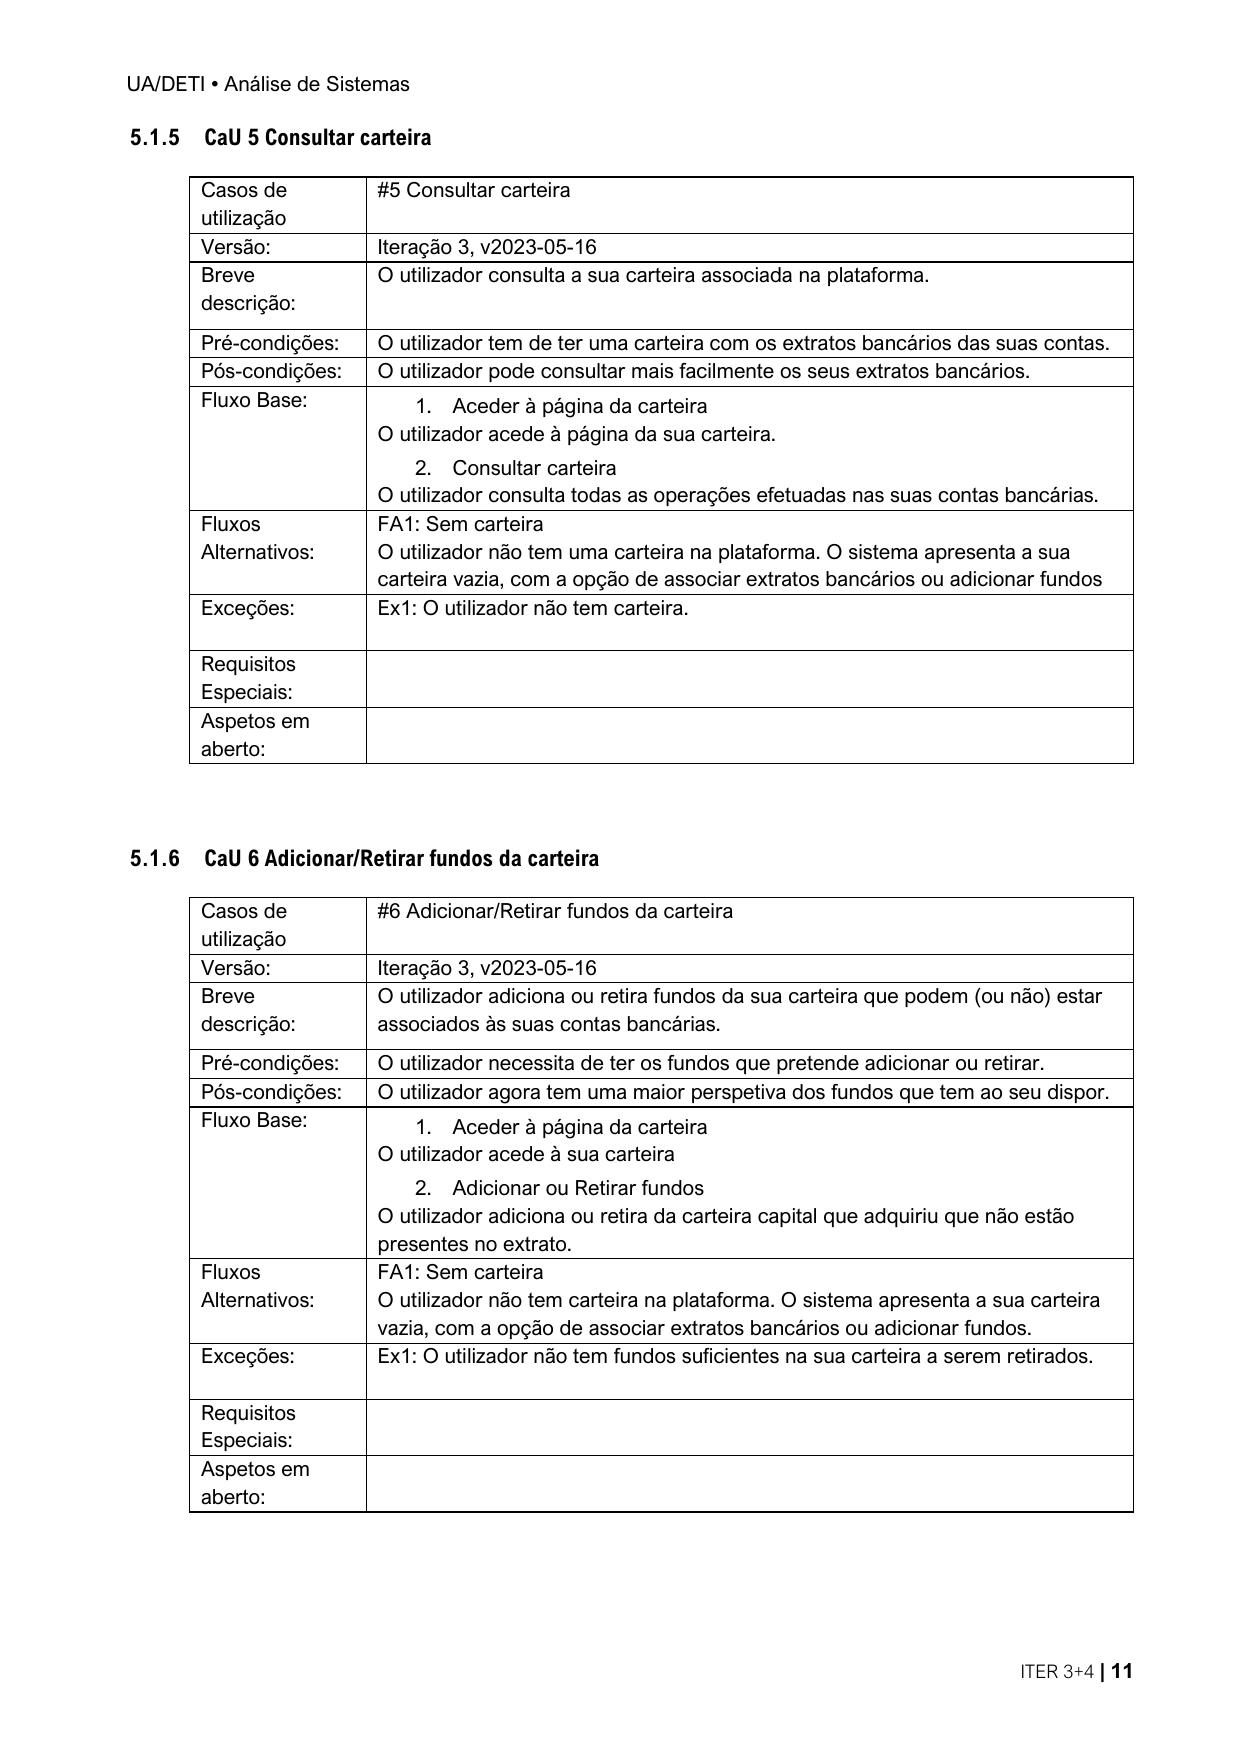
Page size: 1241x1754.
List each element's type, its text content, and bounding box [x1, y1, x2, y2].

table_cell O utilizador consulta a sua carteira associada na plataforma. [367, 263, 1133, 328]
table_cell Pós-condições: [190, 1079, 366, 1106]
table_cell O utilizador adiciona ou retira fundos da sua carteira que podem (ou não) estar associados às suas contas bancárias. [367, 983, 1133, 1049]
table_cell O utilizador necessita de ter os fundos que pretende adicionar ou retirar. [367, 1050, 1133, 1078]
subtitle CaU 5 Consultar carteira [130, 121, 1075, 151]
table_cell Iteração 3, v2023-05-16 [367, 955, 1133, 982]
table_cell Pós-condições: [190, 358, 366, 386]
table_cell Requisitos Especiais: [190, 1400, 366, 1455]
table_cell Iteração 3, v2023-05-16 [367, 234, 1133, 261]
table_cell Breve descrição: [190, 263, 366, 328]
table_header Casos de utilização [190, 178, 366, 233]
table_cell Fluxos Alternativos: [190, 511, 366, 594]
table_cell FA1: Sem carteira O utilizador não tem carteira na plataforma. O sistema apresenta a sua carteira vazia, com a opção de associar extratos bancários ou adicionar fundos. [367, 1259, 1133, 1342]
subtitle CaU 6 Adicionar/Retirar fundos da carteira [130, 842, 1075, 872]
table_cell Pré-condições: [190, 1050, 366, 1078]
table_header #6 Adicionar/Retirar fundos da carteira [367, 898, 1133, 953]
table_header #5 Consultar carteira [367, 178, 1133, 233]
table_cell O utilizador pode consultar mais facilmente os seus extratos bancários. [367, 358, 1133, 386]
table_cell Fluxos Alternativos: [190, 1259, 366, 1342]
table_cell Aceder à página da carteira O utilizador acede à sua carteira Adicionar ou Retirar fundos O utilizador adiciona ou retira da carteira capital que adquiriu que não estão presentes no extrato. [367, 1108, 1133, 1258]
table_cell Aceder à página da carteira O utilizador acede à página da sua carteira. Consultar carteira O utilizador consulta todas as operações efetuadas nas suas contas bancárias. [367, 387, 1133, 510]
table_cell Aspetos em aberto: [190, 708, 366, 763]
table_cell O utilizador tem de ter uma carteira com os extratos bancários das suas contas. [367, 330, 1133, 357]
table_cell Requisitos Especiais: [190, 651, 366, 707]
table_cell Fluxo Base: [190, 387, 366, 510]
table_cell [367, 651, 1133, 707]
table_cell Exceções: [190, 595, 366, 650]
table_cell Exceções: [190, 1344, 366, 1399]
table_cell [367, 1400, 1133, 1455]
table_cell [367, 708, 1133, 763]
table_cell O utilizador agora tem uma maior perspetiva dos fundos que tem ao seu dispor. [367, 1079, 1133, 1106]
table_cell Ex1: O utilizador não tem fundos suficientes na sua carteira a serem retirados. [367, 1344, 1133, 1399]
table_cell Fluxo Base: [190, 1108, 366, 1258]
table_cell Pré-condições: [190, 330, 366, 357]
table_cell Ex1: O utilizador não tem carteira. [367, 595, 1133, 650]
table_cell [367, 1456, 1133, 1511]
table_cell FA1: Sem carteira O utilizador não tem uma carteira na plataforma. O sistema apresenta a sua carteira vazia, com a opção de associar extratos bancários ou adicionar fundos [367, 511, 1133, 594]
table_cell Versão: [190, 955, 366, 982]
table_cell Aspetos em aberto: [190, 1456, 366, 1511]
table_cell Breve descrição: [190, 983, 366, 1049]
table_header Casos de utilização [190, 898, 366, 953]
table_cell Versão: [190, 234, 366, 261]
